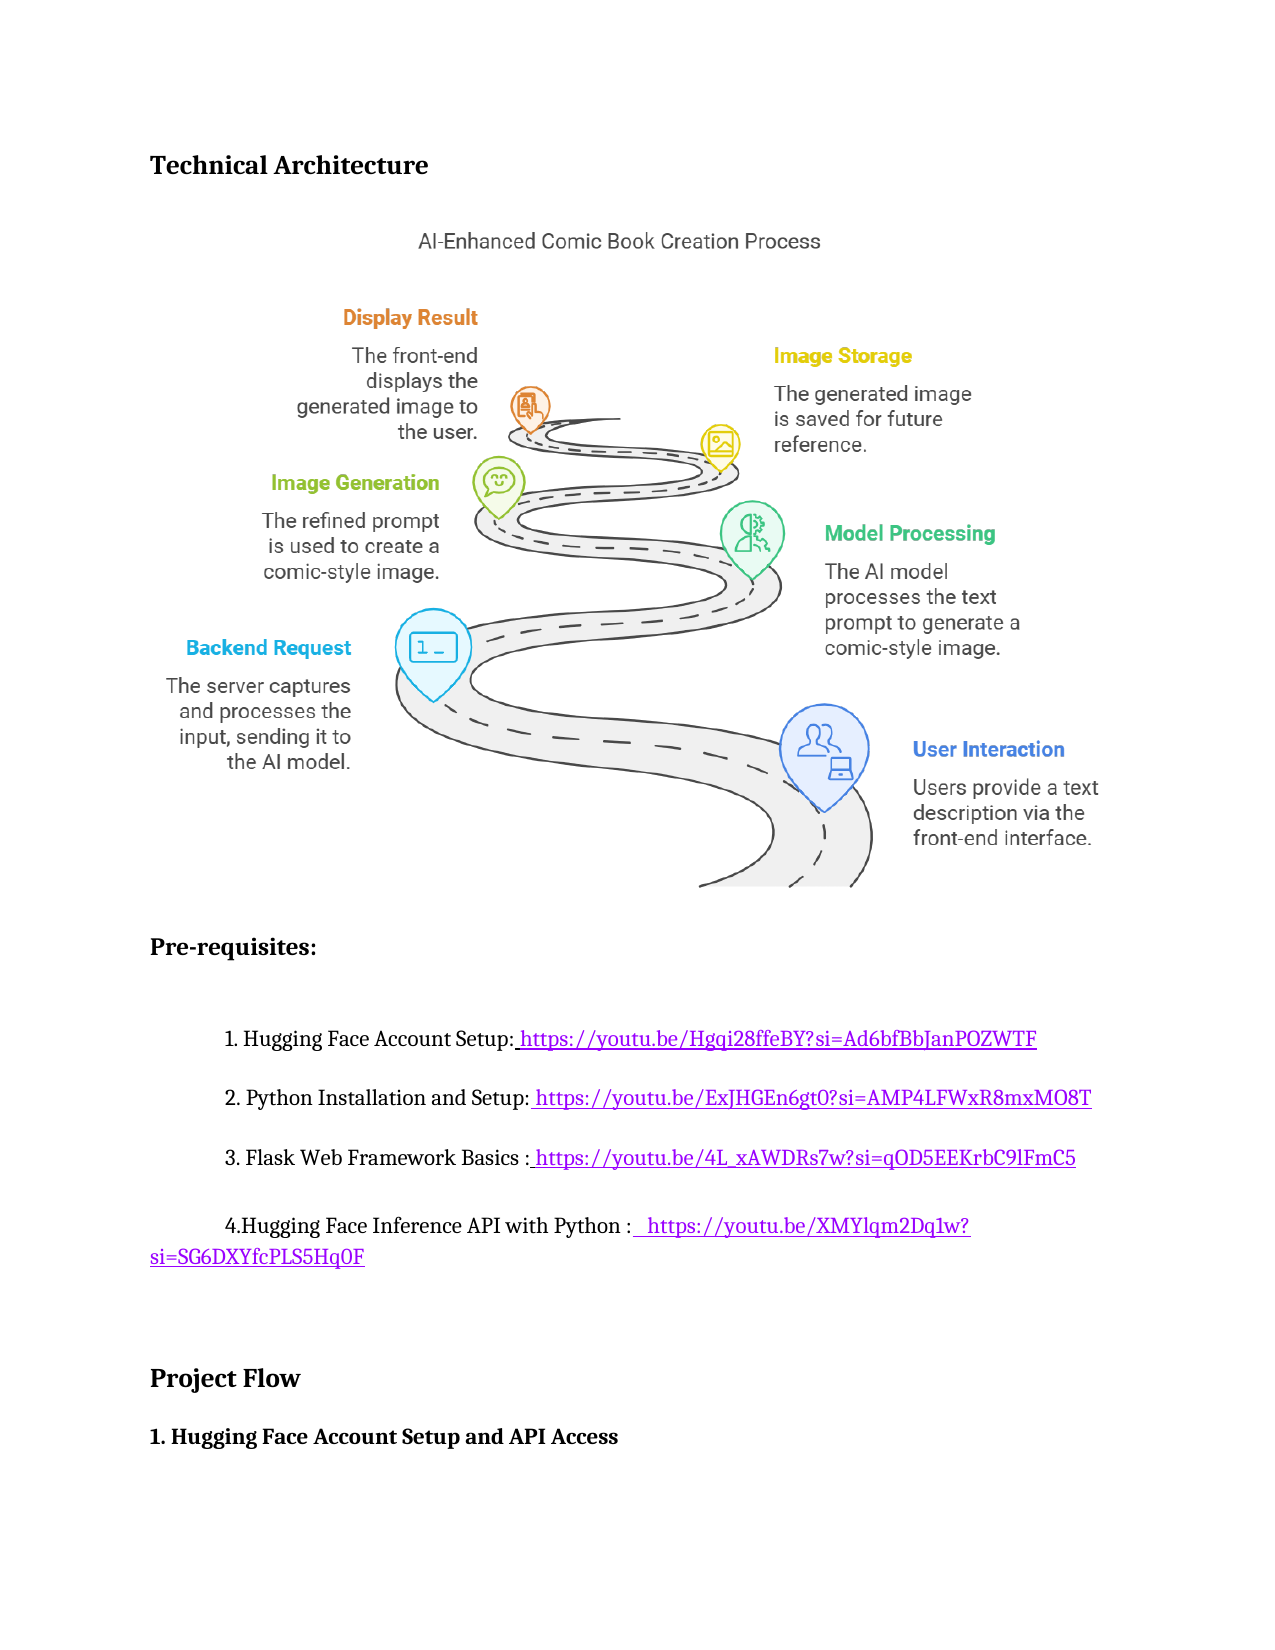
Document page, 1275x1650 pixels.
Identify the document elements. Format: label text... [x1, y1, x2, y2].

text Pre-requisites: [150, 933, 1125, 962]
subtitle 2. Python Installation and Setup: https://youtu.be/ExJHGEn6gt0?si=AMP4LFWxR8mxMO8T [225, 1085, 1125, 1111]
text 4.Hugging Face Inference API with Python : https://youtu.be/XMYlqm2Dq1w?si=SG6DXYfcPLS5Hq0F [150, 1213, 1125, 1270]
subtitle 1. Hugging Face Account Setup: https://youtu.be/Hgqi28ffeBY?si=Ad6bfBbJanPOZWTF [225, 1026, 1125, 1052]
subtitle Project Flow [150, 1363, 1125, 1394]
subtitle 1. Hugging Face Account Setup and API Access [150, 1424, 1125, 1450]
picture [150, 216, 1125, 900]
subtitle 3. Flask Web Framework Basics : https://youtu.be/4L_xAWDRs7w?si=qOD5EEKrbC9lFmC5 [225, 1144, 1125, 1171]
text Technical Architecture [150, 150, 1125, 181]
